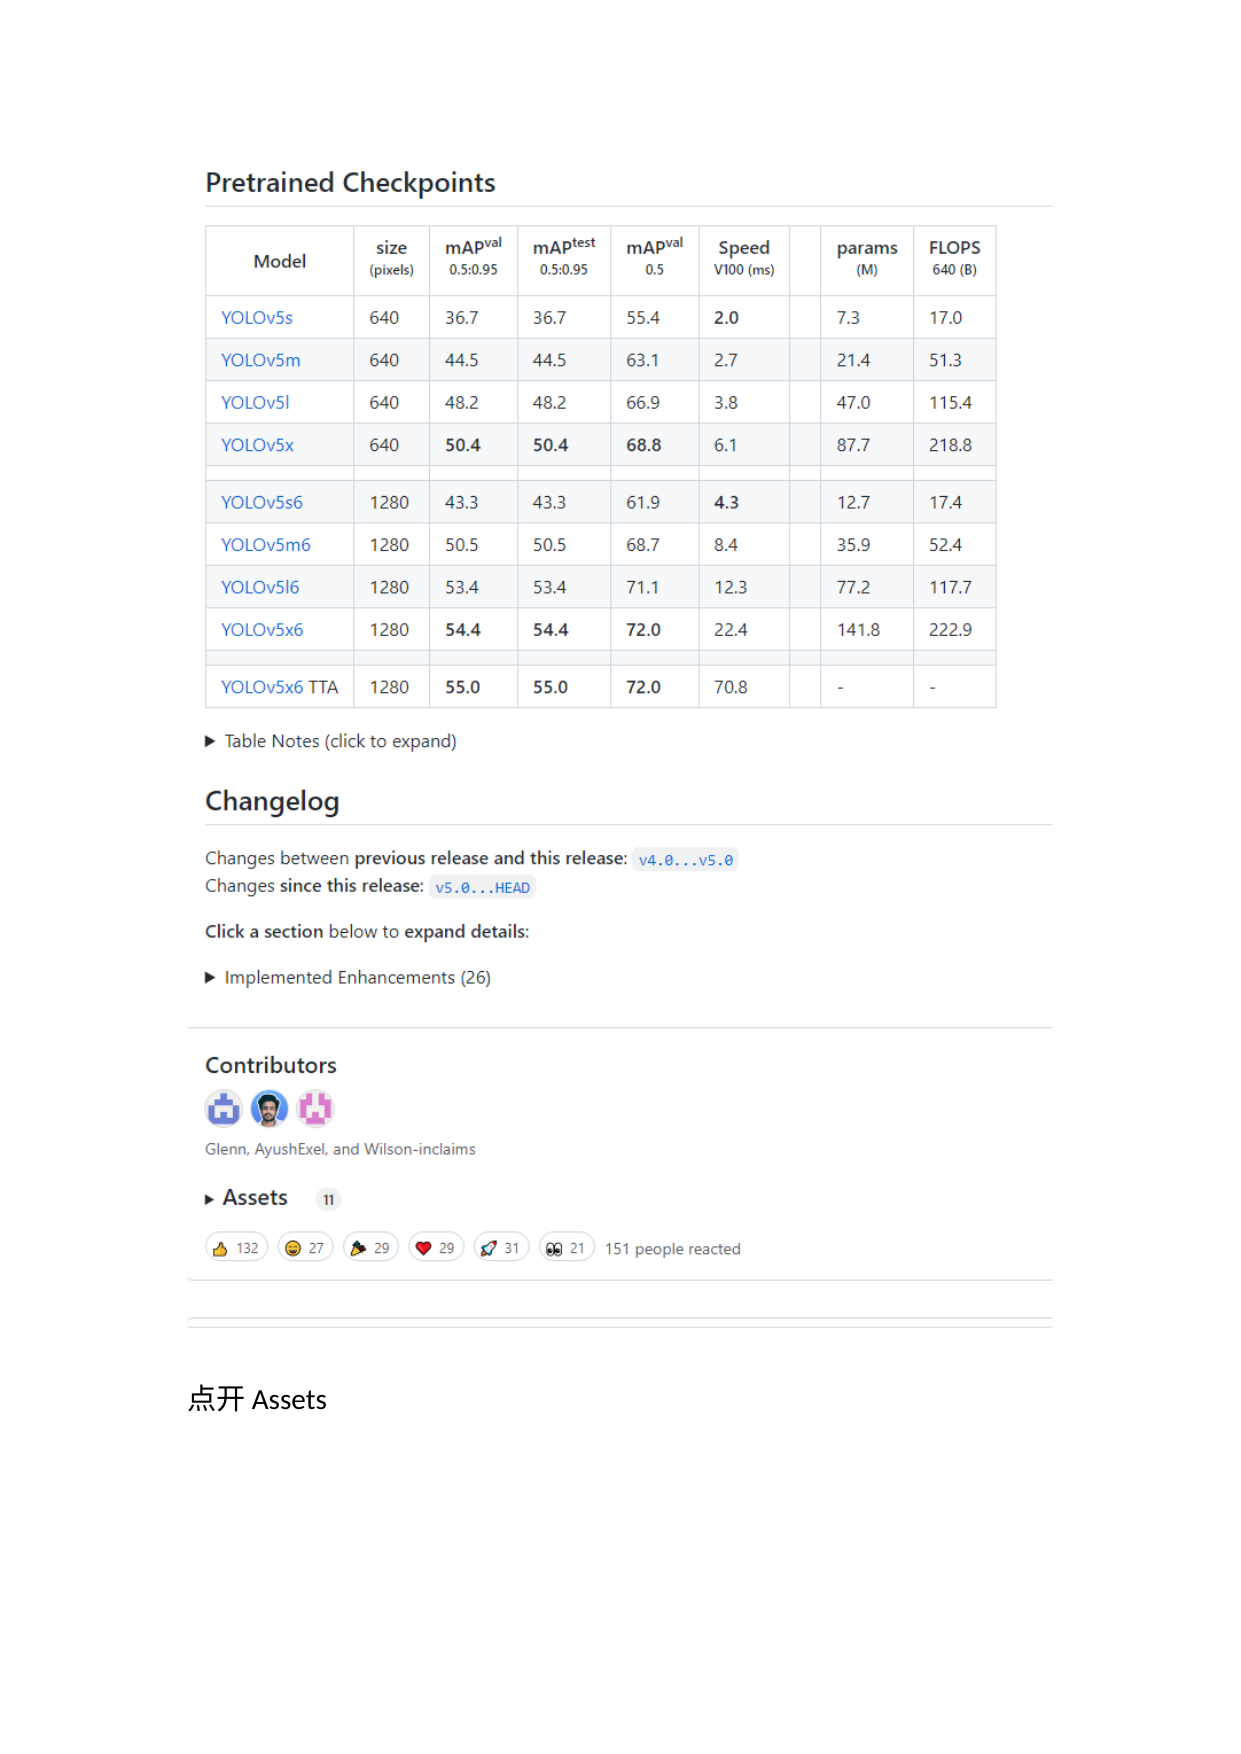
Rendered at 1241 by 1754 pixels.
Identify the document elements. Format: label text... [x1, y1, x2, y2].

picture [187, 162, 1053, 1337]
text 点开Assets [187, 1364, 1053, 1429]
